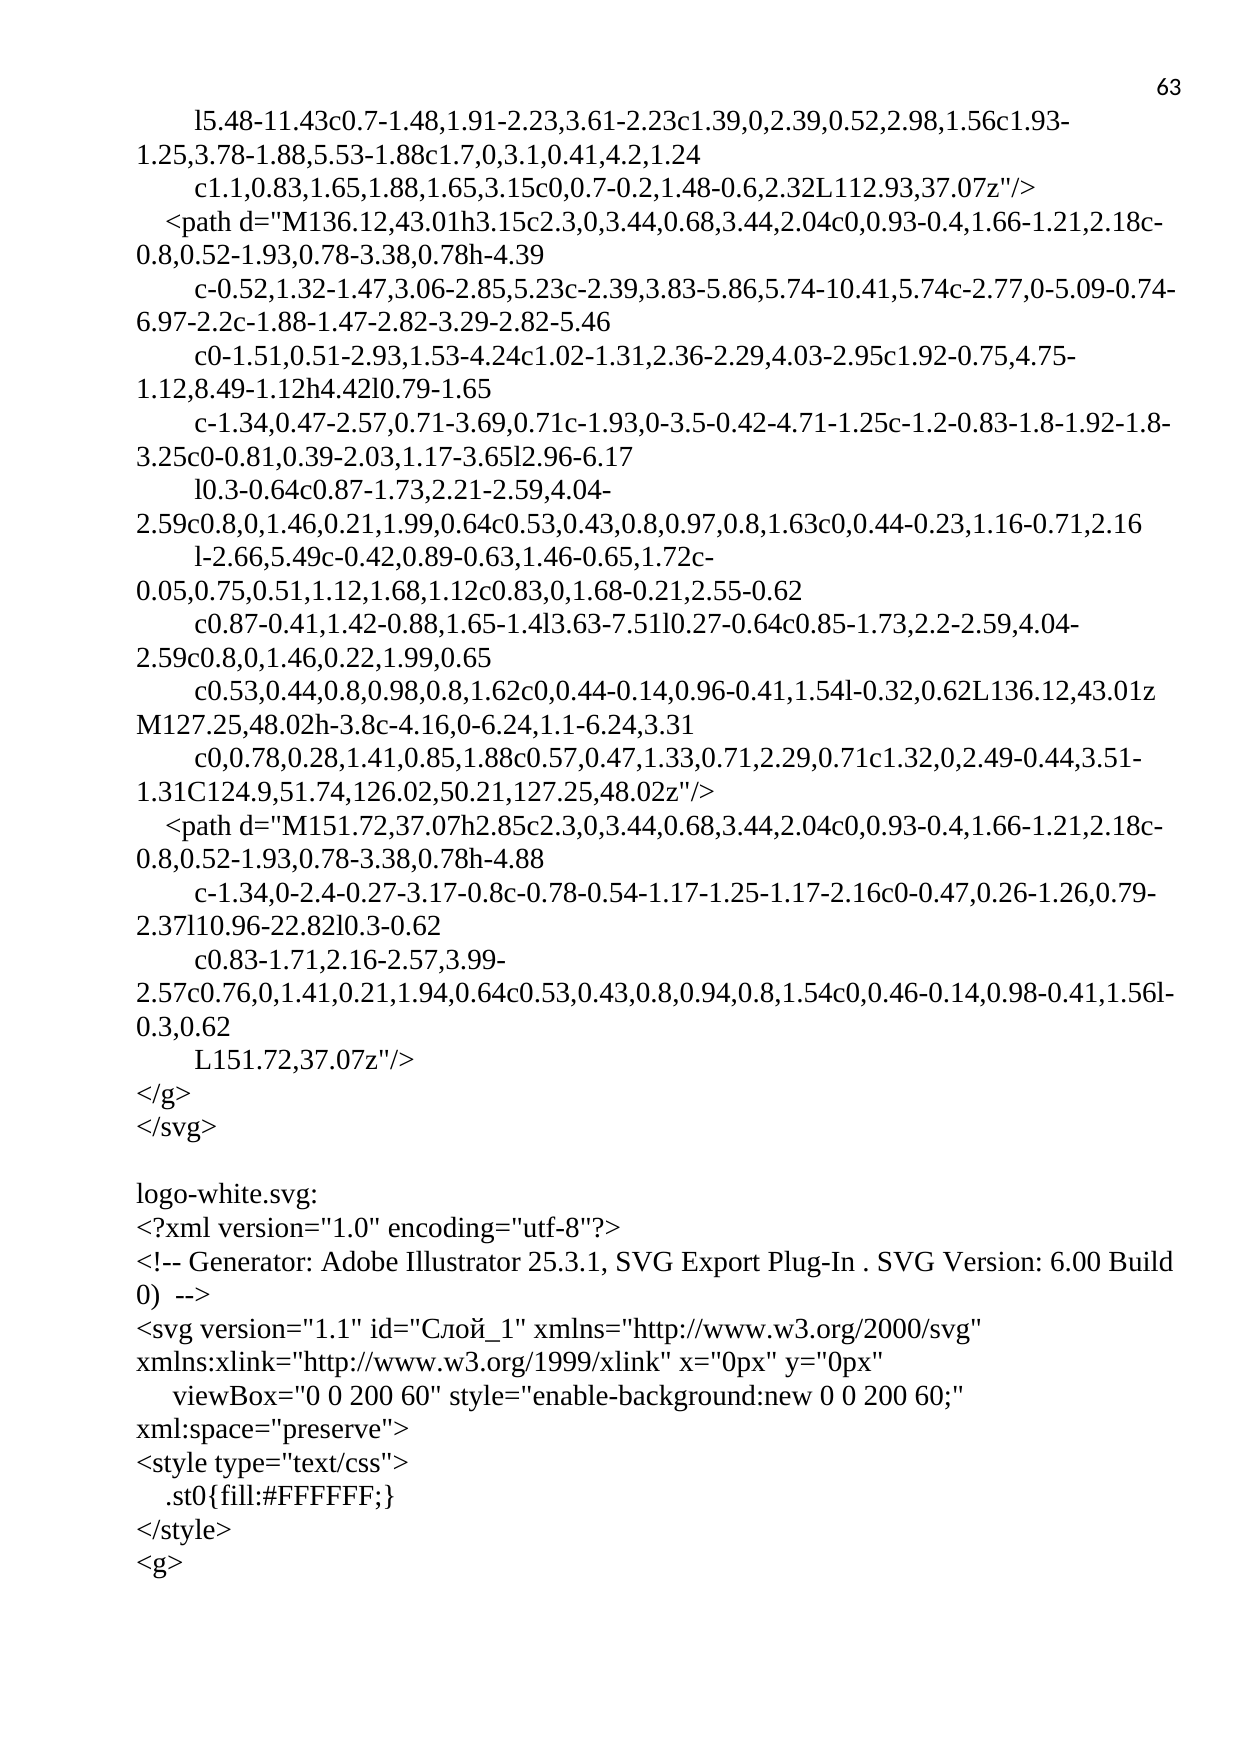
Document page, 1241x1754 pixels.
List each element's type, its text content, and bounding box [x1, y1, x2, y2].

text c1.1,0.83,1.65,1.88,1.65,3.15c0,0.7-0.2,1.48-0.6,2.32L112.93,37.07z"/> [136, 170, 1181, 204]
text l0.3-0.64c0.87-1.73,2.21-2.59,4.04-2.59c0.8,0,1.46,0.21,1.99,0.64c0.53,0.43,0.8,0.97,0.8,1.63c0,0.44-0.23,1.16-0.71,2.16 [136, 472, 1181, 539]
text <path d="M151.72,37.07h2.85c2.3,0,3.44,0.68,3.44,2.04c0,0.93-0.4,1.66-1.21,2.18c-0.8,0.52-1.93,0.78-3.38,0.78h-4.88 [136, 808, 1181, 875]
text c0.87-0.41,1.42-0.88,1.65-1.4l3.63-7.51l0.27-0.64c0.85-1.73,2.2-2.59,4.04-2.59c0.8,0,1.46,0.22,1.99,0.65 [136, 606, 1181, 673]
text l-2.66,5.49c-0.42,0.89-0.63,1.46-0.65,1.72c-0.05,0.75,0.51,1.12,1.68,1.12c0.83,0,1.68-0.21,2.55-0.62 [136, 539, 1181, 606]
text L151.72,37.07z"/> [136, 1042, 1181, 1076]
text <style type="text/css"> [136, 1445, 1181, 1478]
text </svg> [136, 1109, 1181, 1143]
text <g> [136, 1546, 1181, 1579]
text </g> [136, 1076, 1181, 1109]
text .st0{fill:#FFFFFF;} [136, 1478, 1181, 1512]
text c-1.34,0-2.4-0.27-3.17-0.8c-0.78-0.54-1.17-1.25-1.17-2.16c0-0.47,0.26-1.26,0.79-2.37l10.96-22.82l0.3-0.62 [136, 875, 1181, 942]
text </style> [136, 1512, 1181, 1546]
text <?xml version="1.0" encoding="utf-8"?> [136, 1210, 1181, 1244]
text c0-1.51,0.51-2.93,1.53-4.24c1.02-1.31,2.36-2.29,4.03-2.95c1.92-0.75,4.75-1.12,8.49-1.12h4.42l0.79-1.65 [136, 338, 1181, 405]
text c-1.34,0.47-2.57,0.71-3.69,0.71c-1.93,0-3.5-0.42-4.71-1.25c-1.2-0.83-1.8-1.92-1.8-3.25c0-0.81,0.39-2.03,1.17-3.65l2.96-6.17 [136, 405, 1181, 472]
text c-0.52,1.32-1.47,3.06-2.85,5.23c-2.39,3.83-5.86,5.74-10.41,5.74c-2.77,0-5.09-0.74-6.97-2.2c-1.88-1.47-2.82-3.29-2.82-5.46 [136, 271, 1181, 338]
text viewBox="0 0 200 60" style="enable-background:new 0 0 200 60;" xml:space="preserve"> [136, 1378, 1181, 1445]
text l5.48-11.43c0.7-1.48,1.91-2.23,3.61-2.23c1.39,0,2.39,0.52,2.98,1.56c1.93-1.25,3.78-1.88,5.53-1.88c1.7,0,3.1,0.41,4.2,1.24 [136, 103, 1181, 170]
text c0.53,0.44,0.8,0.98,0.8,1.62c0,0.44-0.14,0.96-0.41,1.54l-0.32,0.62L136.12,43.01z M127.25,48.02h-3.8c-4.16,0-6.24,1.1-6.24,3.31 [136, 673, 1181, 741]
text c0.83-1.71,2.16-2.57,3.99-2.57c0.76,0,1.41,0.21,1.94,0.64c0.53,0.43,0.8,0.94,0.8,1.54c0,0.46-0.14,0.98-0.41,1.56l-0.3,0.62 [136, 942, 1181, 1042]
text <svg version="1.1" id="Слой_1" xmlns="http://www.w3.org/2000/svg" xmlns:xlink="http://www.w3.org/1999/xlink" x="0px" y="0px" [136, 1311, 1181, 1378]
text logo-white.svg: [136, 1177, 1181, 1210]
text <!-- Generator: Adobe Illustrator 25.3.1, SVG Export Plug-In . SVG Version: 6.00 Build 0) --> [136, 1244, 1181, 1311]
text <path d="M136.12,43.01h3.15c2.3,0,3.44,0.68,3.44,2.04c0,0.93-0.4,1.66-1.21,2.18c-0.8,0.52-1.93,0.78-3.38,0.78h-4.39 [136, 204, 1181, 271]
text c0,0.78,0.28,1.41,0.85,1.88c0.57,0.47,1.33,0.71,2.29,0.71c1.32,0,2.49-0.44,3.51-1.31C124.9,51.74,126.02,50.21,127.25,48.02z"/> [136, 741, 1181, 808]
